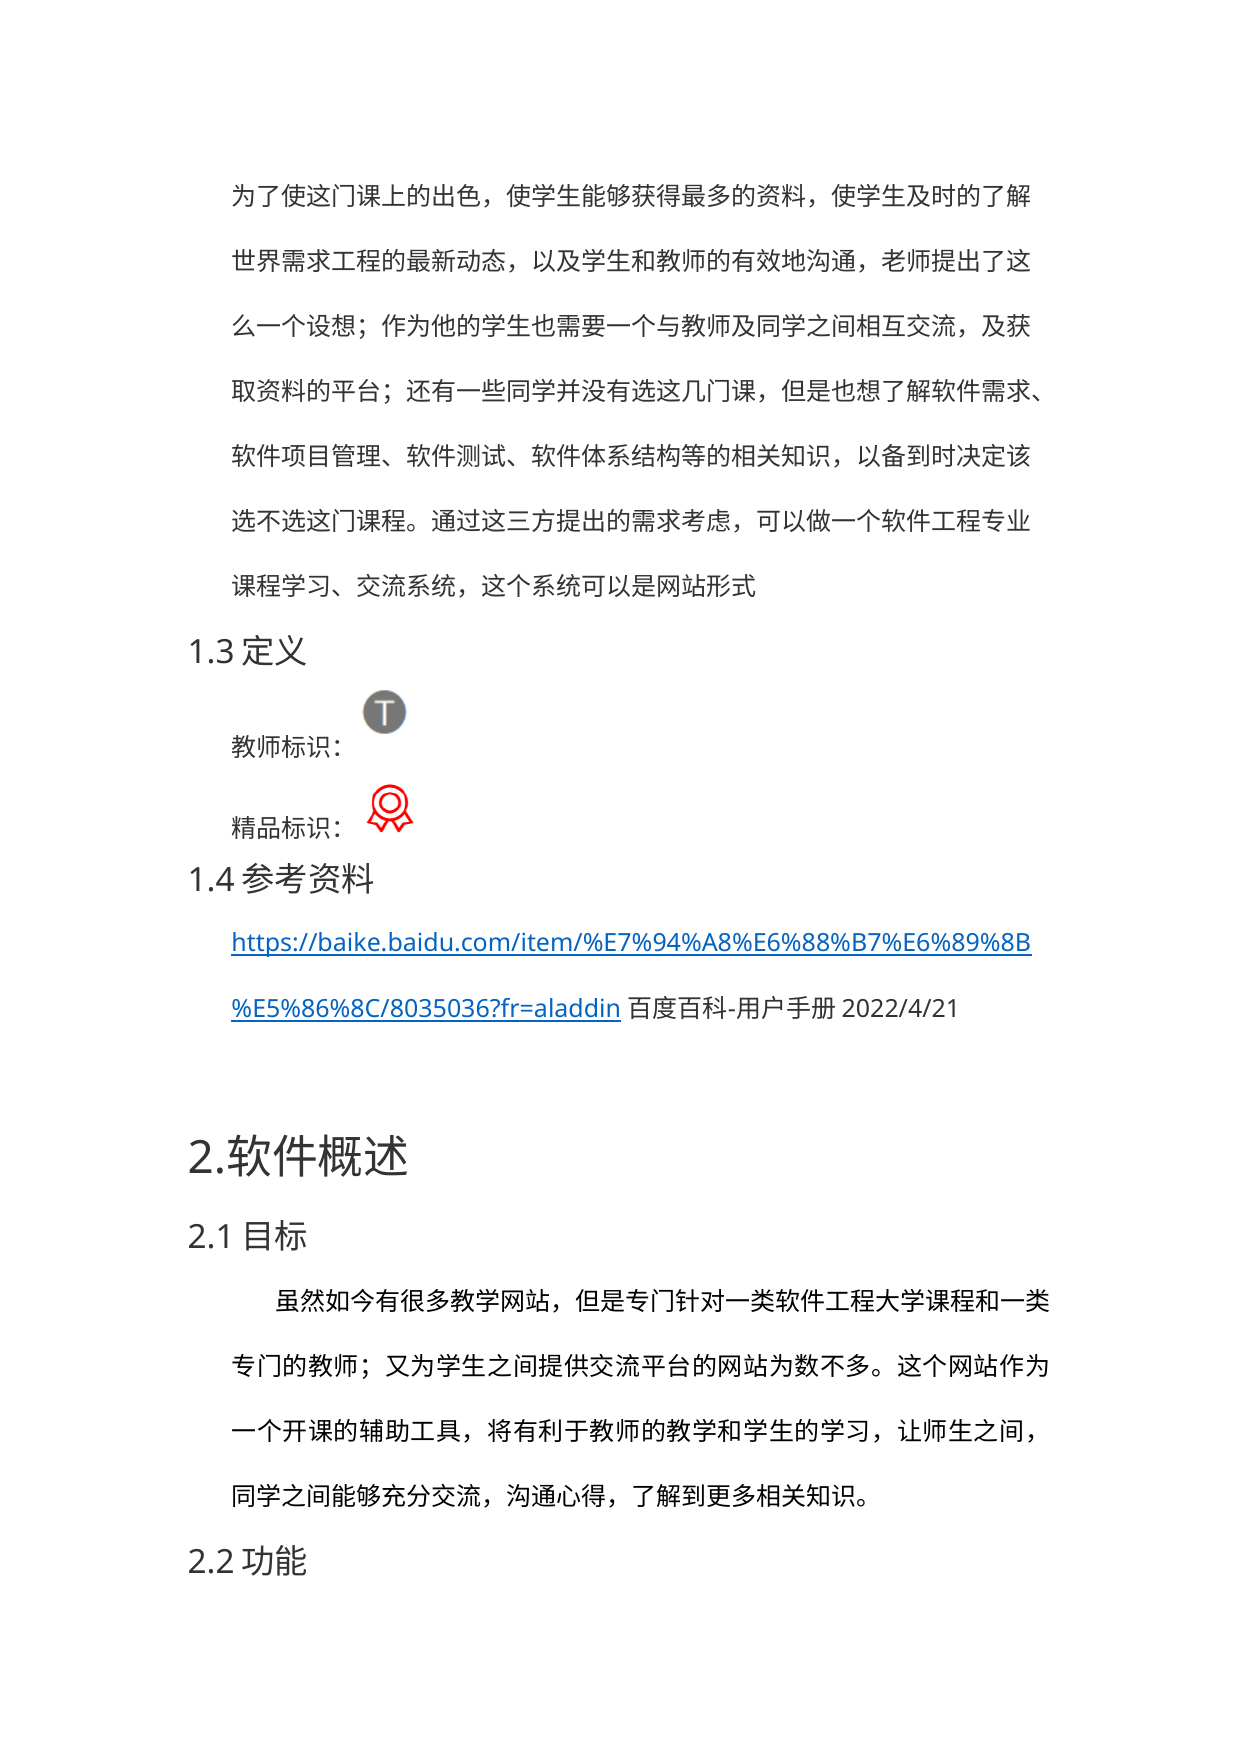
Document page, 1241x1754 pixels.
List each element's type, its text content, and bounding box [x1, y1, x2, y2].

text 教师标识： [187, 682, 1053, 779]
text 精品标识： [187, 779, 1053, 844]
text 2.2功能 [187, 1527, 1053, 1592]
text https://baike.baidu.com/item/%E7%94%A8%E6%88%B7%E6%89%8B%E5%86%8C/8035036?fr=aladdin 百度百科-用户手册 2022/4/21 [231, 909, 1053, 1039]
text 2.1目标 [187, 1202, 1053, 1267]
text 1.4参考资料 [187, 844, 1053, 909]
text 1.3定义 [187, 617, 1053, 682]
text 2.软件概述 [187, 1104, 1053, 1202]
text 虽然如今有很多教学网站，但是专门针对一类软件工程大学课程和一类专门的教师；又为学生之间提供交流平台的网站为数不多。这个网站作为一个开课的辅助工具，将有利于教师的教学和学生的学习，让师生之间，同学之间能够充分交流，沟通心得，了解到更多相关知识。 [231, 1267, 1053, 1527]
text 为了使这门课上的出色，使学生能够获得最多的资料，使学生及时的了解世界需求工程的最新动态，以及学生和教师的有效地沟通，老师提出了这么一个设想；作为他的学生也需要一个与教师及同学之间相互交流，及获取资料的平台；还有一些同学并没有选这几门课，但是也想了解软件需求、软件项目管理、软件测试、软件体系结构等的相关知识，以备到时决定该选不选这门课程。通过这三方提出的需求考虑，可以做一个软件工程专业课程学习、交流系统，这个系统可以是网站形式 [231, 162, 1053, 617]
